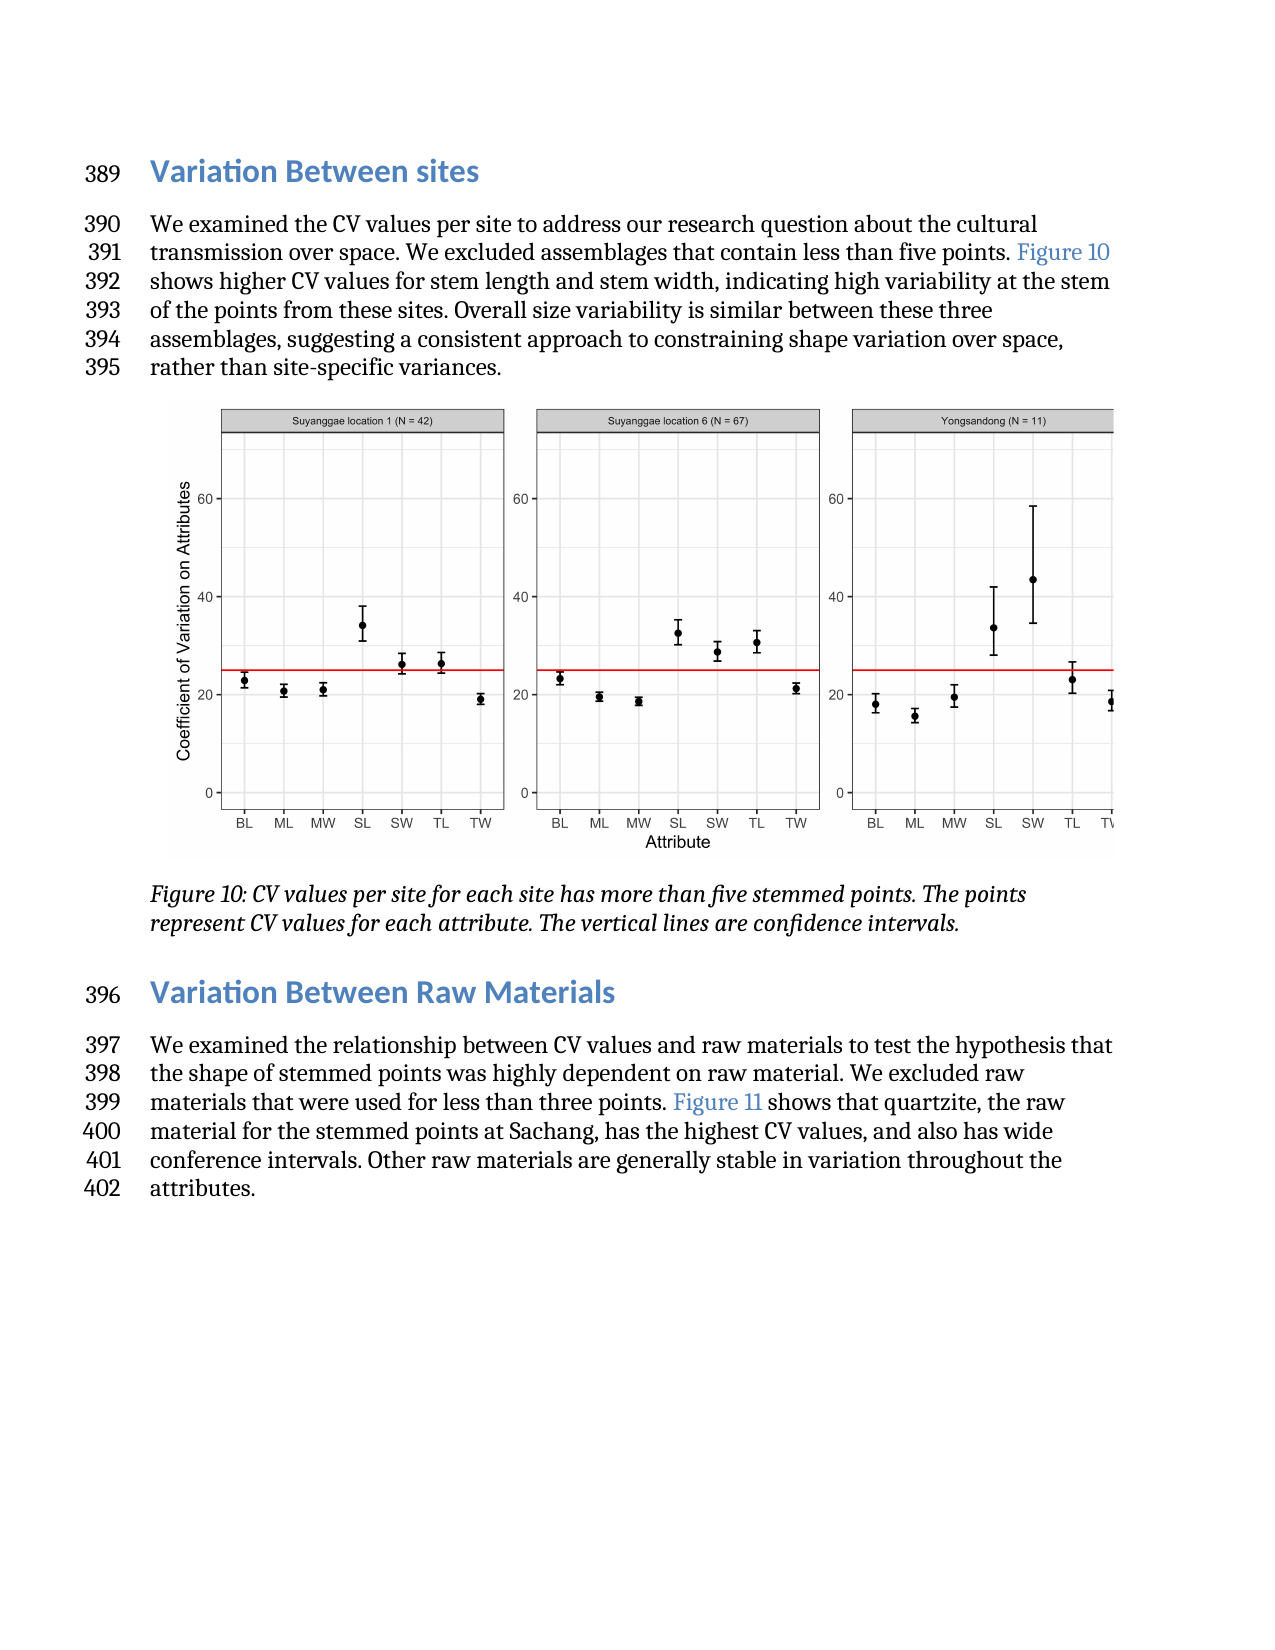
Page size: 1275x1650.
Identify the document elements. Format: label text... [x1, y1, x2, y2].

text We examined the relationship between CV values and raw materials to test the hypothesis that the shape of stemmed points was highly dependent on raw material. We excluded raw materials that were used for less than three points. Figure 11 shows that quartzite, the raw material for the stemmed points at Sachang, has the highest CV values, and also has wide conference intervals. Other raw materials are generally stable in variation throughout the attributes. [150, 1031, 1125, 1203]
subtitle Variation Between sites [150, 150, 1125, 191]
table_header Figure 10: CV values per site for each site has more than five stemmed points. The points represent CV values for each attribute. The vertical lines are confidence intervals. [139, 401, 1114, 950]
text We examined the CV values per site to address our research question about the cultural transmission over space. We excluded assemblages that contain less than five points. Figure 10 shows higher CV values for stem length and stem width, indicating high variability at the stem of the points from these sites. Overall size variability is similar between these three assemblages, suggesting a consistent approach to constraining shape variation over space, rather than site-specific variances. [150, 209, 1125, 382]
picture [168, 400, 1114, 860]
subtitle Variation Between Raw Materials [150, 971, 1125, 1012]
